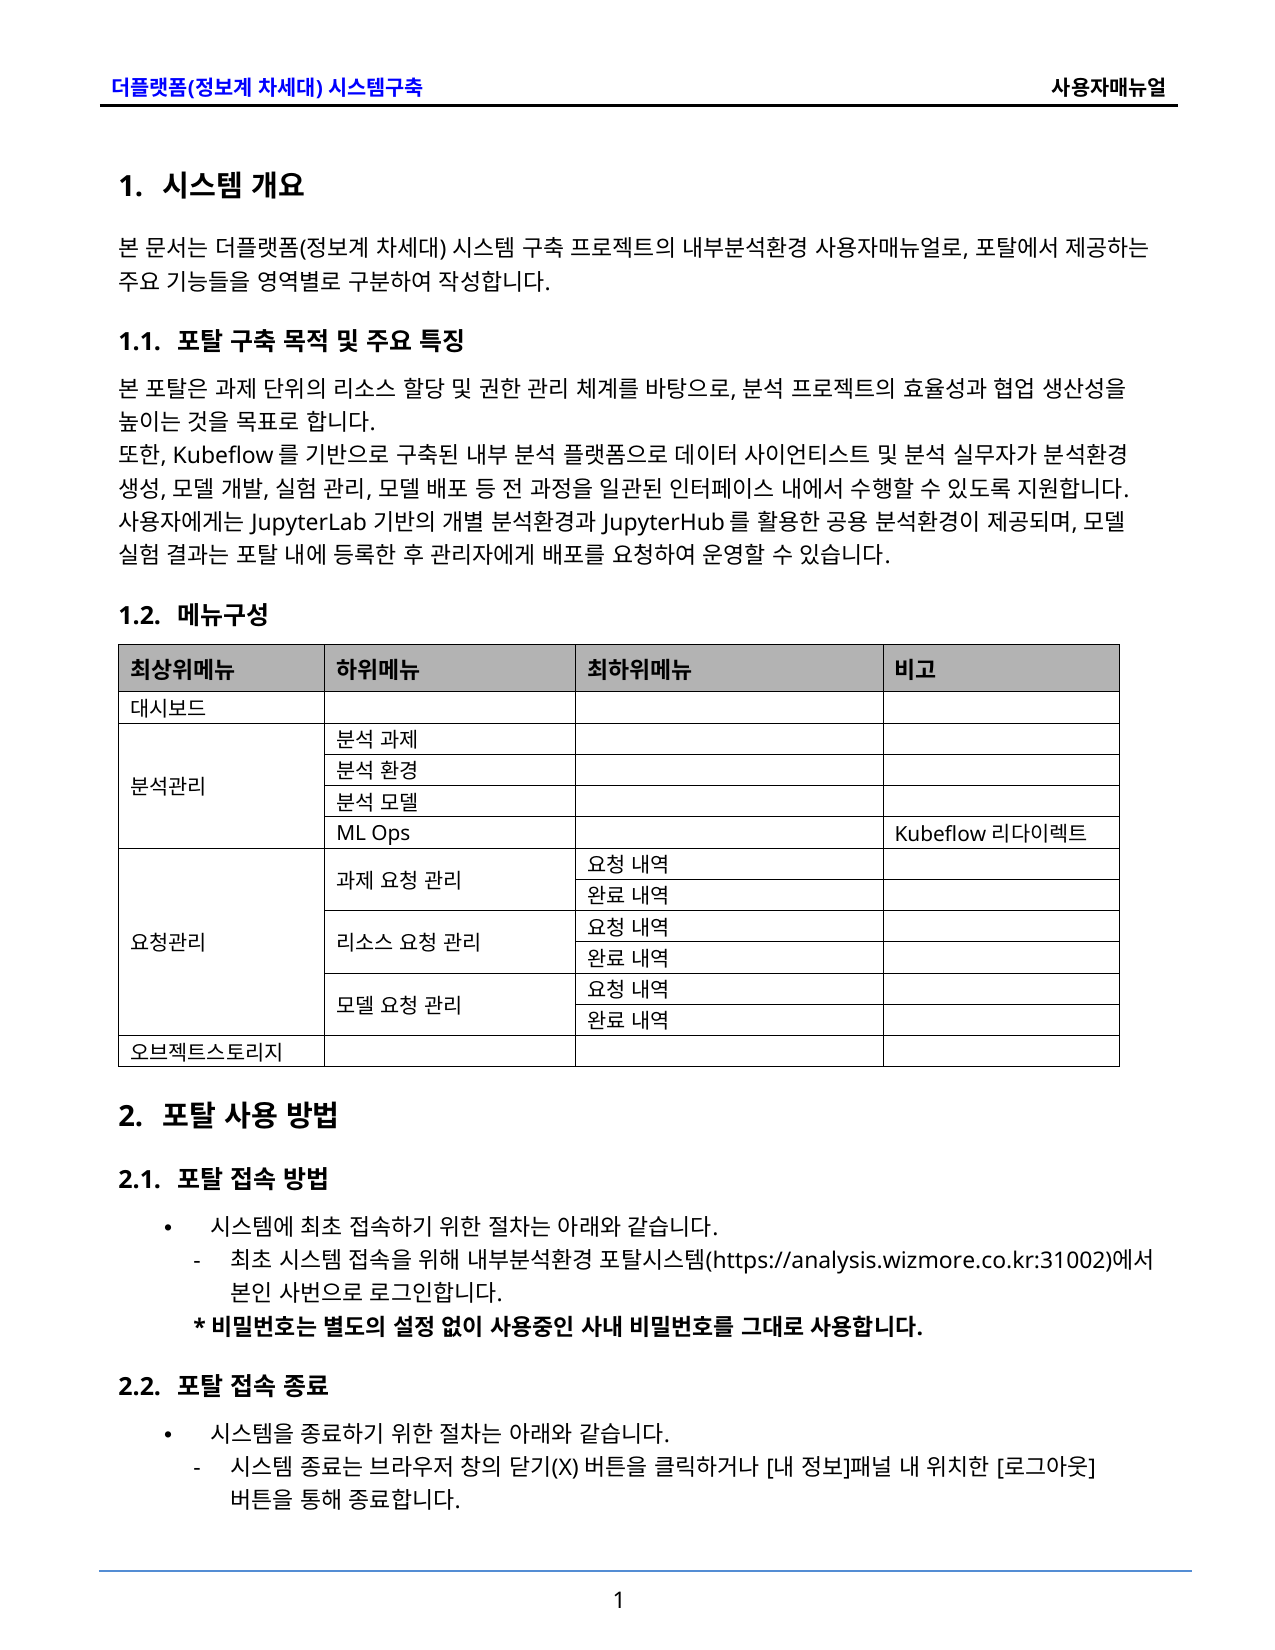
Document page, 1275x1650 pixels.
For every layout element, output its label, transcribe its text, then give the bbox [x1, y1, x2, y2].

list 시스템 종료는 브라우저 창의 닫기(X) 버튼을 클릭하거나 [내 정보]패널 내 위치한 [로그아웃] 버튼을 통해 종료합니다. [193, 1449, 1157, 1516]
table_cell [884, 974, 1119, 1004]
table_cell [576, 817, 883, 847]
table_cell [325, 692, 575, 722]
table_cell Kubeflow 리다이렉트 [884, 817, 1119, 847]
table_header 하위메뉴 [325, 645, 575, 691]
table_cell 완료 내역 [576, 942, 883, 972]
subtitle 시스템 개요 [118, 163, 1157, 205]
table_cell [884, 942, 1119, 972]
table_cell [884, 755, 1119, 785]
text * 비밀번호는 별도의 설정 없이 사용중인 사내 비밀번호를 그대로 사용합니다. [193, 1308, 1157, 1342]
text 본 문서는 더플랫폼(정보계 차세대) 시스템 구축 프로젝트의 내부분석환경 사용자매뉴얼로, 포탈에서 제공하는 주요 기능들을 영역별로 구분하여 작성합니다. [118, 230, 1157, 297]
table_cell 완료 내역 [576, 1005, 883, 1035]
table_cell [884, 692, 1119, 722]
subtitle 메뉴구성 [118, 596, 1157, 632]
table_cell [884, 724, 1119, 754]
table_cell [884, 786, 1119, 816]
table_cell 요청 내역 [576, 911, 883, 941]
table_cell [325, 1036, 575, 1066]
table_cell [884, 1036, 1119, 1066]
table_cell 요청 내역 [576, 974, 883, 1004]
table_cell 대시보드 [119, 692, 324, 722]
text 또한, Kubeflow를 기반으로 구축된 내부 분석 플랫폼으로 데이터 사이언티스트 및 분석 실무자가 분석환경 생성, 모델 개발, 실험 관리, 모델 배포 등 전 과정을 일관된 인터페이스 내에서 수행할 수 있도록 지원합니다. [118, 437, 1157, 504]
subtitle 포탈 접속 방법 [118, 1160, 1157, 1196]
table_cell [576, 1036, 883, 1066]
table_cell 모델 요청 관리 [325, 974, 575, 1035]
table_cell 오브젝트스토리지 [119, 1036, 324, 1066]
table_cell 분석 모델 [325, 786, 575, 816]
table_cell [884, 1005, 1119, 1035]
table_cell 분석 과제 [325, 724, 575, 754]
table_header 최하위메뉴 [576, 645, 883, 691]
table_cell 리소스 요청 관리 [325, 911, 575, 972]
table_header 최상위메뉴 [119, 645, 324, 691]
table_cell 완료 내역 [576, 880, 883, 910]
table_cell 과제 요청 관리 [325, 849, 575, 910]
table_cell [576, 692, 883, 722]
subtitle 포탈 구축 목적 및 주요 특징 [118, 322, 1157, 358]
table_cell 분석 환경 [325, 755, 575, 785]
table_cell [884, 849, 1119, 879]
table_cell [576, 755, 883, 785]
list 최초 시스템 접속을 위해 내부분석환경 포탈시스템(https://analysis.wizmore.co.kr:31002)에서 본인 사번으로 로그인합니다. [193, 1242, 1157, 1308]
table_cell 요청관리 [119, 849, 324, 1035]
table_cell 분석관리 [119, 724, 324, 847]
table_cell [576, 724, 883, 754]
table_cell [884, 911, 1119, 941]
table_header 비고 [884, 645, 1119, 691]
table_cell [576, 786, 883, 816]
list 시스템을 종료하기 위한 절차는 아래와 같습니다. [164, 1416, 1157, 1449]
subtitle 포탈 사용 방법 [118, 1092, 1157, 1135]
text 본 포탈은 과제 단위의 리소스 할당 및 권한 관리 체계를 바탕으로, 분석 프로젝트의 효율성과 협업 생산성을 높이는 것을 목표로 합니다. [118, 371, 1157, 437]
text 사용자에게는 JupyterLab 기반의 개별 분석환경과 JupyterHub를 활용한 공용 분석환경이 제공되며, 모델 실험 결과는 포탈 내에 등록한 후 관리자에게 배포를 요청하여 운영할 수 있습니다. [118, 504, 1157, 571]
table_cell [884, 880, 1119, 910]
table_cell ML Ops [325, 817, 575, 847]
subtitle 포탈 접속 종료 [118, 1367, 1157, 1403]
table_cell 요청 내역 [576, 849, 883, 879]
list 시스템에 최초 접속하기 위한 절차는 아래와 같습니다. [164, 1208, 1157, 1242]
